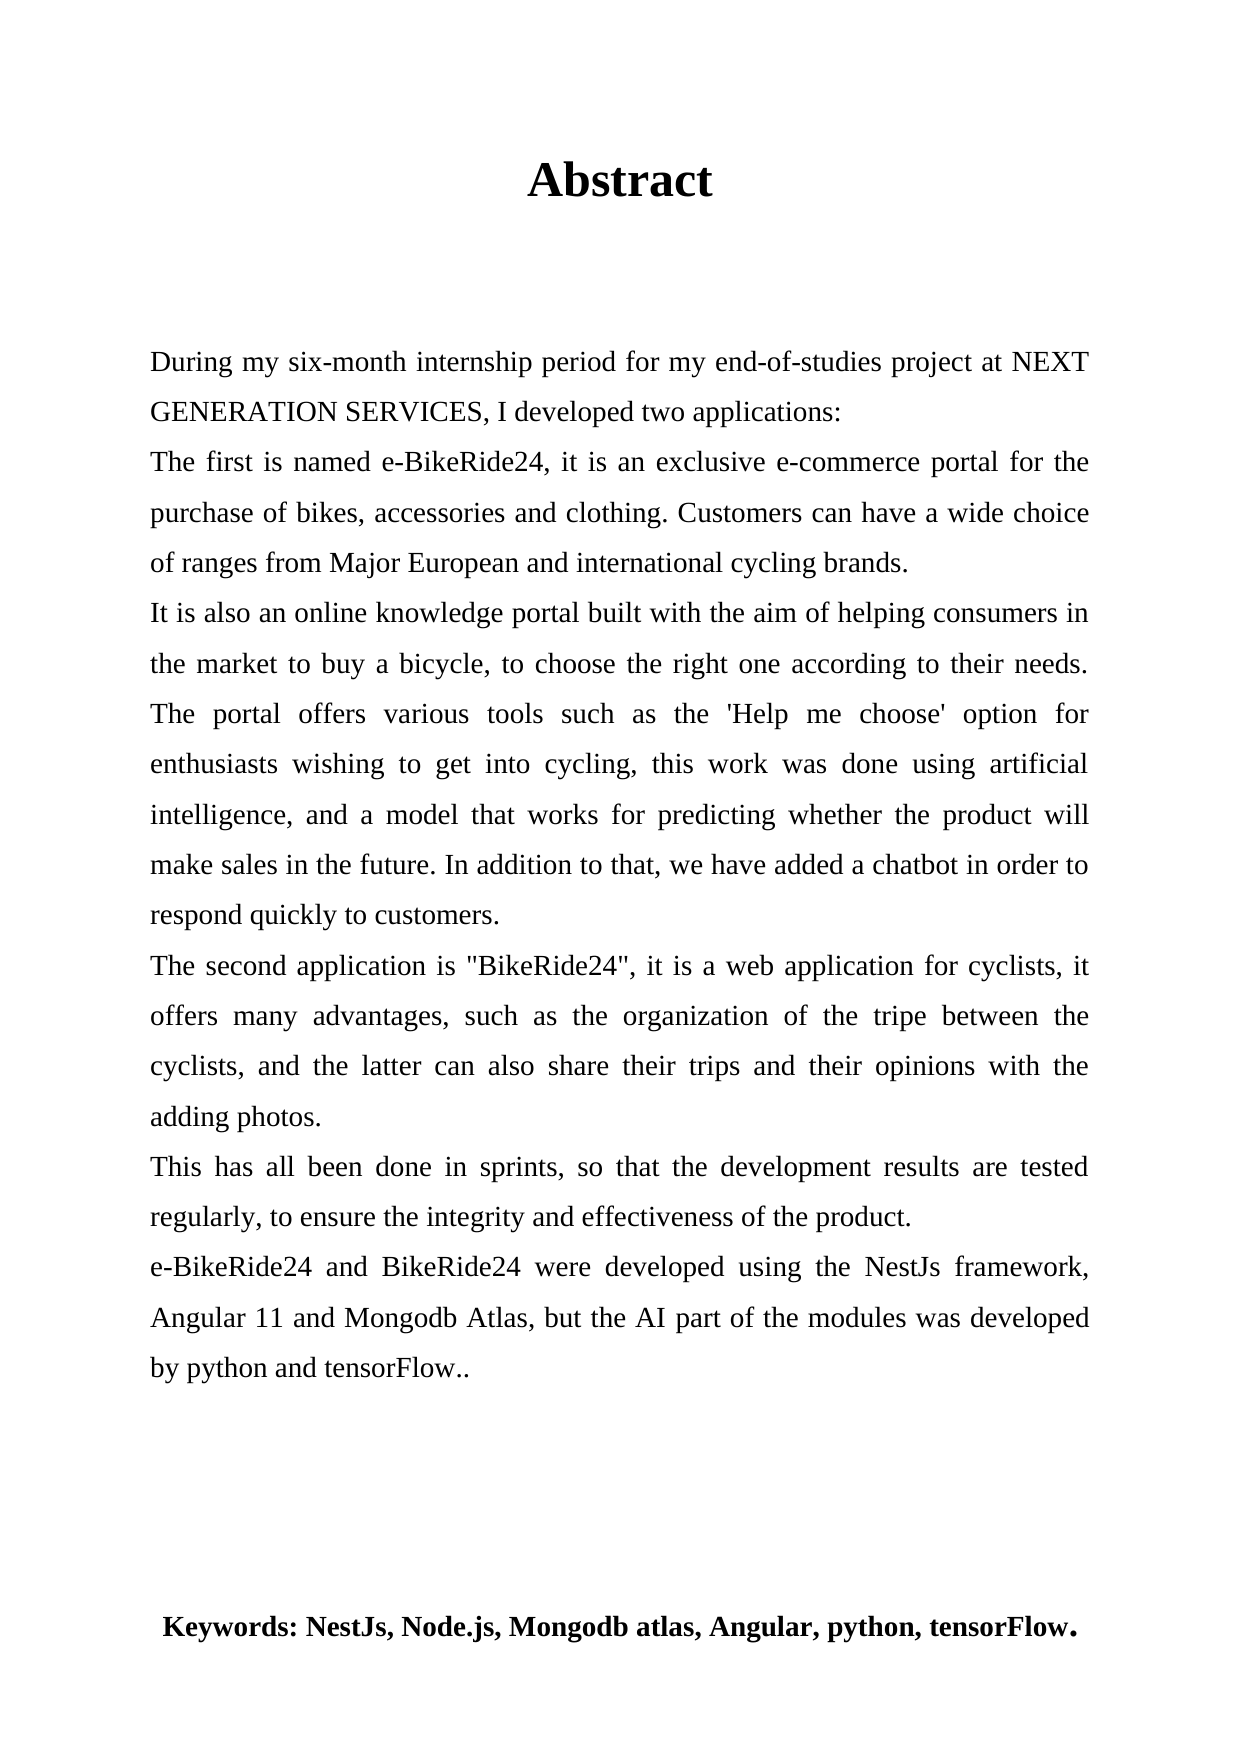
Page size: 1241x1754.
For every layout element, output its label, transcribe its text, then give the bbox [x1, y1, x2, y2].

text During my six-month internship period for my end-of-studies project at NEXT GENERATION SERVICES, I developed two applications: [150, 344, 1090, 428]
text e-BikeRide24 and BikeRide24 were developed using the NestJs framework, Angular 11 and Mongodb Atlas, but the AI ​​part of the modules was developed by python and tensorFlow.. [150, 1249, 1090, 1384]
text Keywords: NestJs, Node.js, Mongodb atlas, Angular, python, tensorFlow. [150, 1602, 1090, 1645]
text The second application is "BikeRide24", it is a web application for cyclists, it offers many advantages, such as the organization of the tripe between the cyclists, and the latter can also share their trips and their opinions with the adding photos. [150, 948, 1090, 1132]
text Abstract [150, 150, 1090, 207]
text The first is named e-BikeRide24, it is an exclusive e-commerce portal for the purchase of bikes, accessories and clothing. Customers can have a wide choice of ranges from Major European and international cycling brands. [150, 444, 1090, 579]
text This has all been done in sprints, so that the development results are tested regularly, to ensure the integrity and effectiveness of the product. [150, 1149, 1090, 1233]
text It is also an online knowledge portal built with the aim of helping consumers in the market to buy a bicycle, to choose the right one according to their needs. The portal offers various tools such as the 'Help me choose' option for enthusiasts wishing to get into cycling, this work was done using artificial intelligence, and a model that works for predicting whether the product will make sales in the future. In addition to that, we have added a chatbot in order to respond quickly to customers. [150, 596, 1090, 931]
